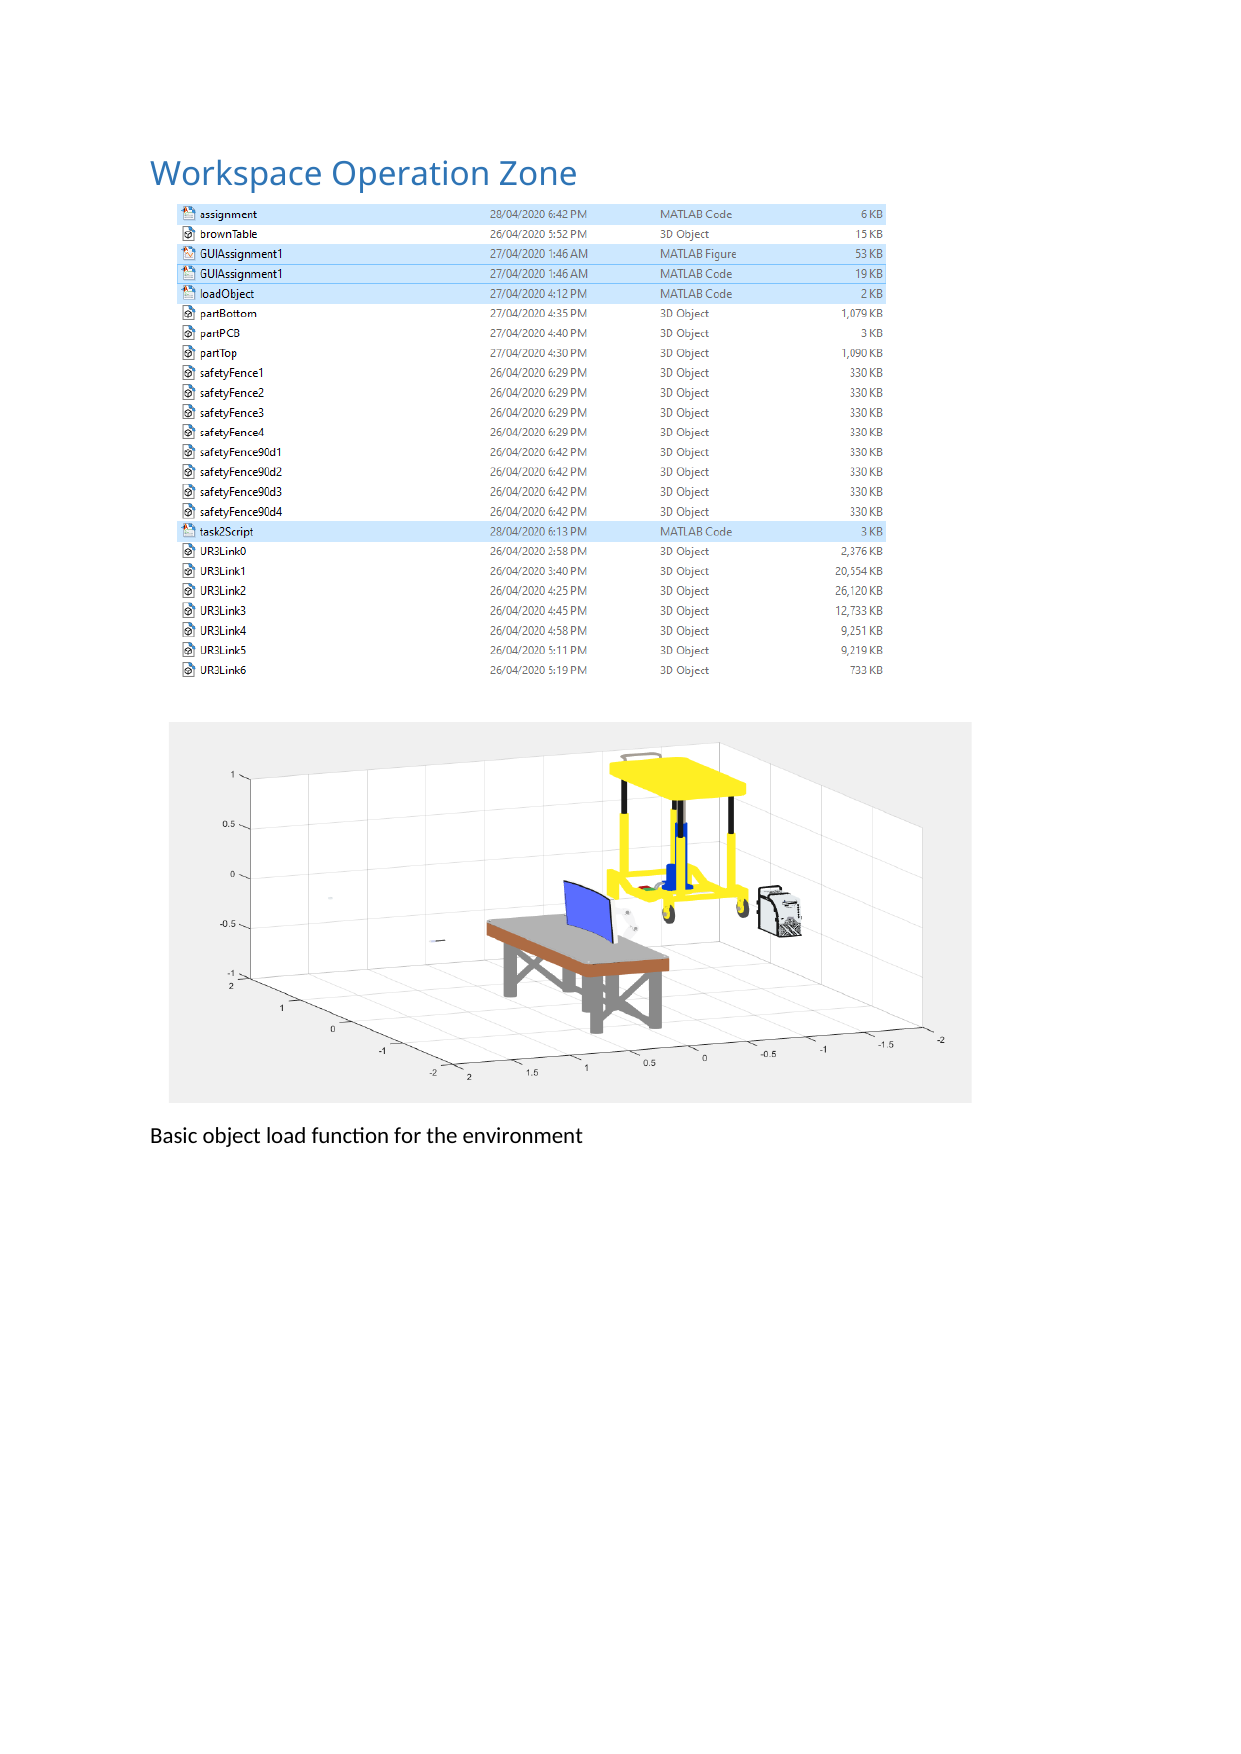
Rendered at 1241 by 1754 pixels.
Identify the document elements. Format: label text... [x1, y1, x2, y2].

text Basic object load function for the environment [150, 1121, 1090, 1149]
subtitle Workspace Operation Zone [150, 150, 1090, 195]
